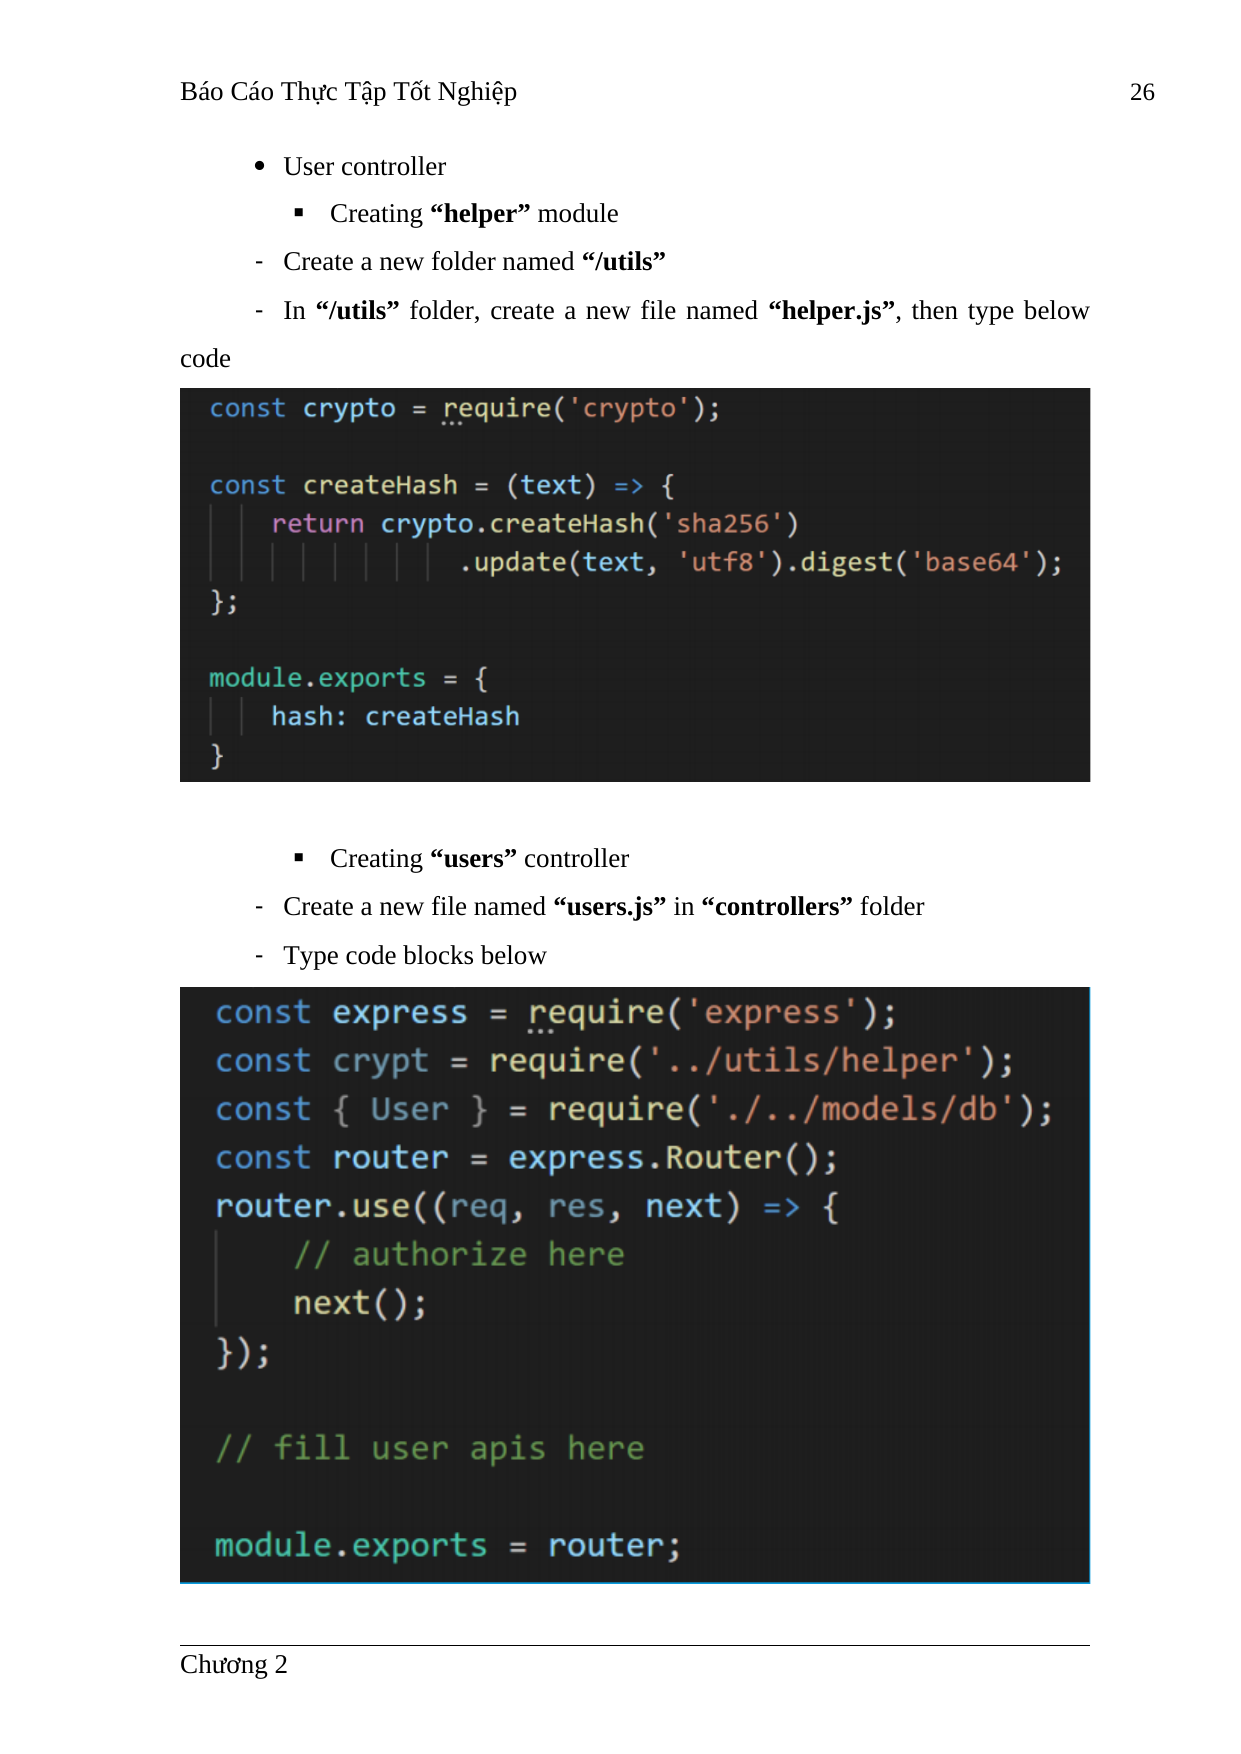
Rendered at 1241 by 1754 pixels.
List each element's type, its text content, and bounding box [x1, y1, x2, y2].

list Creating “users” controller [292, 842, 1090, 873]
picture [180, 987, 1091, 1582]
list Create a new folder named “/utils” [180, 244, 1090, 277]
picture [180, 388, 1091, 782]
list Create a new file named “users.js” in “controllers” folder [180, 889, 1090, 922]
list In “/utils” folder, create a new file named “helper.js”, then type below code [180, 293, 1090, 373]
list Type code blocks below [180, 938, 1090, 971]
list User controller [180, 150, 1090, 181]
list Creating “helper” module [292, 197, 1090, 228]
